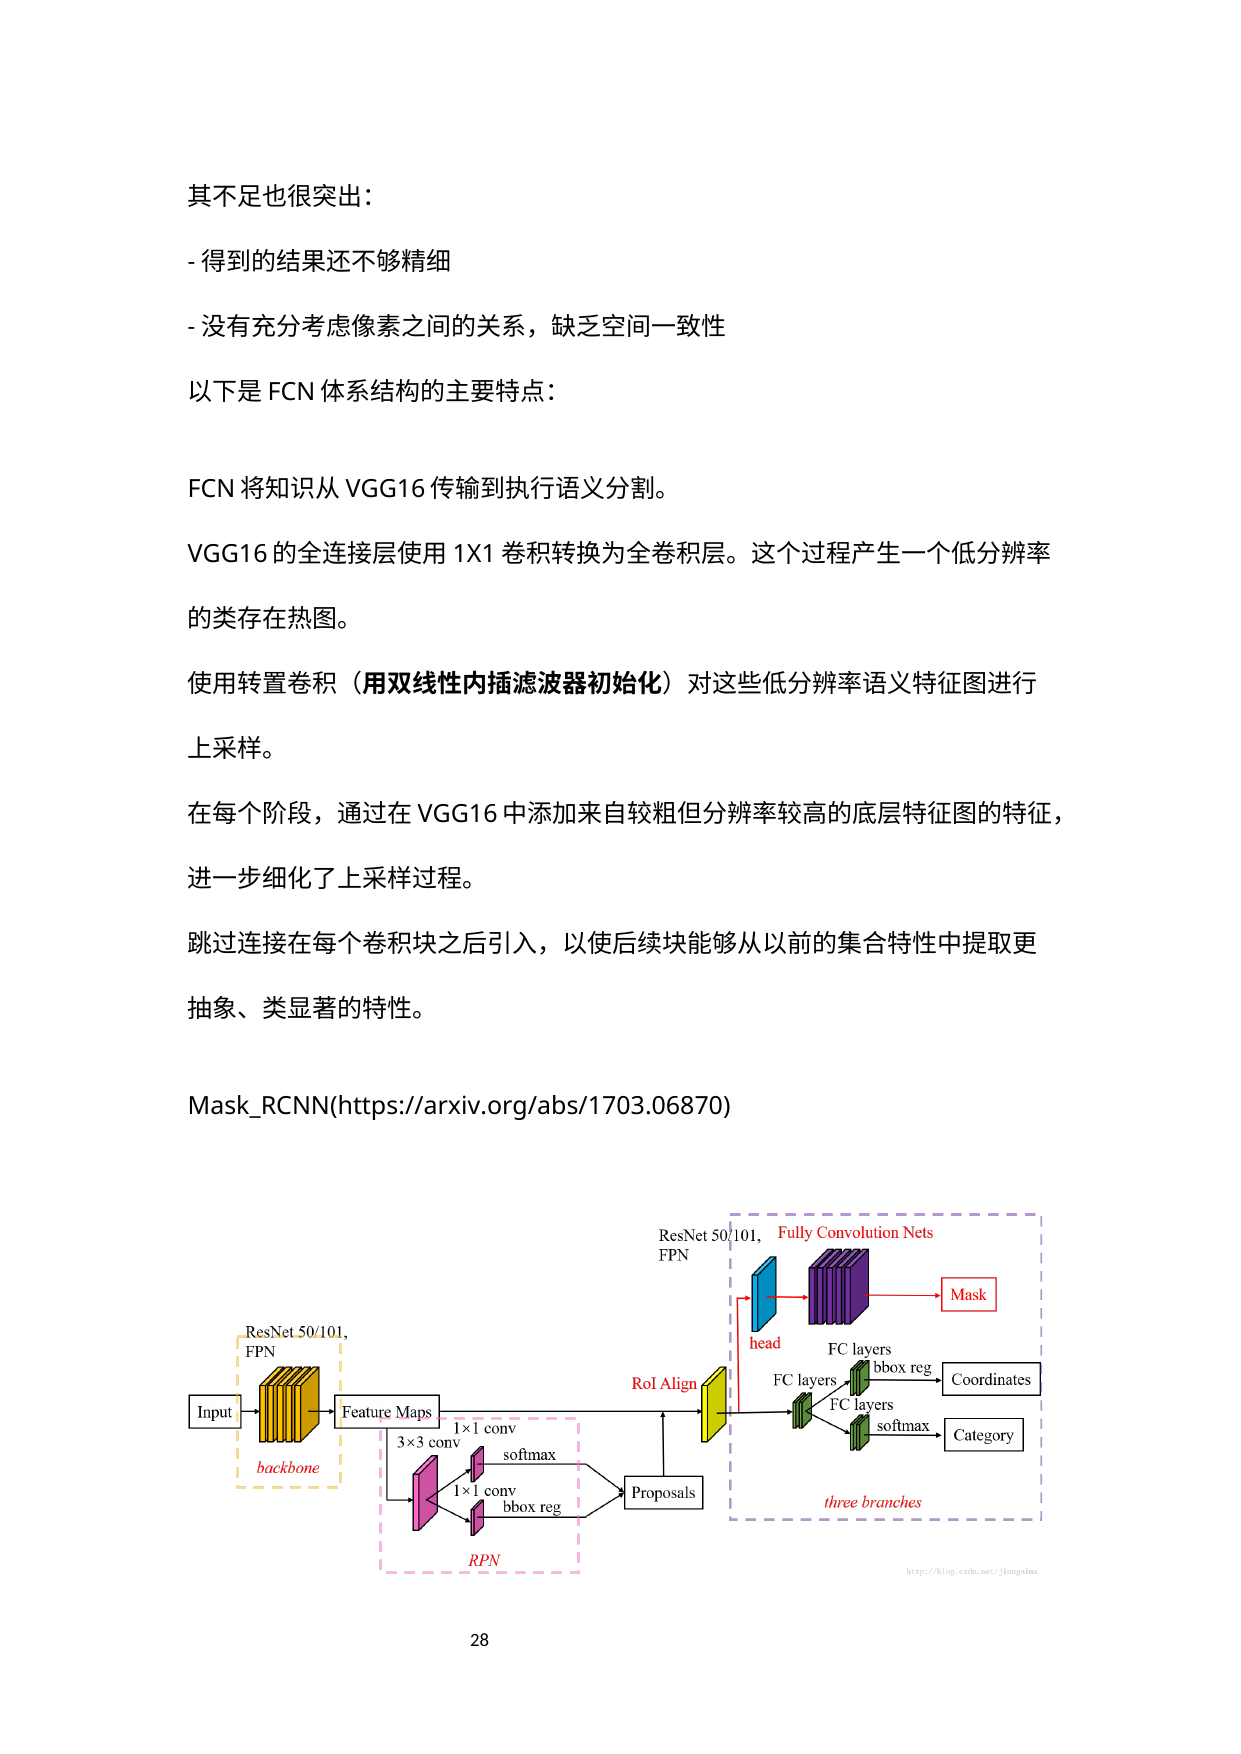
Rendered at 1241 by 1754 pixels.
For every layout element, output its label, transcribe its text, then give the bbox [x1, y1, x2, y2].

text 使用转置卷积（用双线性内插滤波器初始化）对这些低分辨率语义特征图进行上采样。 [187, 649, 1053, 779]
text 跳过连接在每个卷积块之后引入，以使后续块能够从以前的集合特性中提取更抽象、类显著的特性。 [187, 909, 1053, 1039]
text 其不足也很突出： - 得到的结果还不够精细 - 没有充分考虑像素之间的关系，缺乏空间一致性 [187, 162, 1053, 357]
text 在每个阶段，通过在VGG16中添加来自较粗但分辨率较高的底层特征图的特征，进一步细化了上采样过程。 [187, 779, 1053, 909]
text Mask_RCNN(https://arxiv.org/abs/1703.06870) [187, 1072, 1053, 1137]
text VGG16的全连接层使用1X1卷积转换为全卷积层。这个过程产生一个低分辨率的类存在热图。 [187, 519, 1053, 649]
picture [187, 1213, 1043, 1580]
text FCN将知识从VGG16传输到执行语义分割。 [187, 454, 1053, 519]
text 以下是FCN体系结构的主要特点： [187, 357, 1053, 422]
